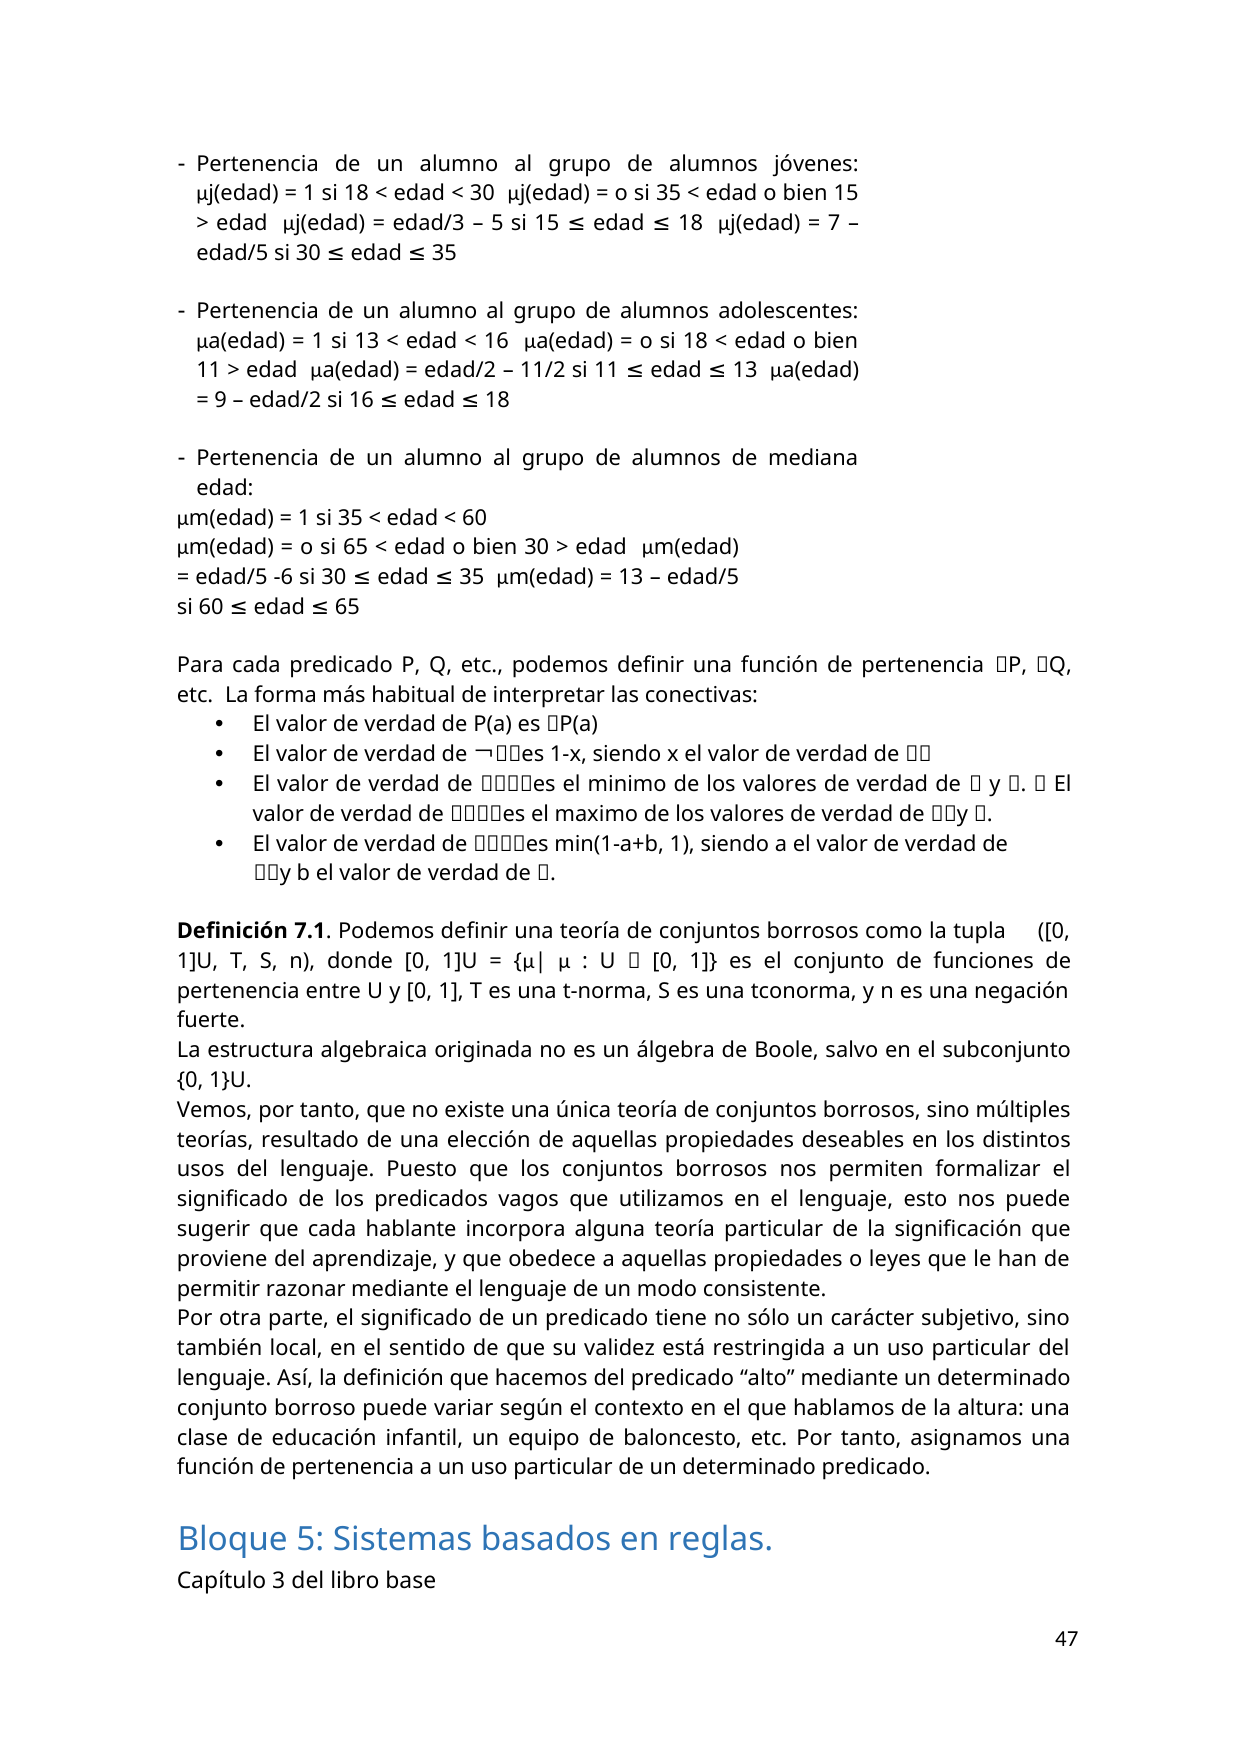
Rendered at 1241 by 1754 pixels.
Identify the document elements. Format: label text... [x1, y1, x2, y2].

list El valor de verdad de es min(1-a+b, 1), siendo a el valor de verdad de [215, 827, 1072, 857]
text Para cada predicado P, Q, etc., podemos definir una función de pertenencia P, Q, etc. La forma más habitual de interpretar las conectivas: [177, 649, 1072, 708]
list Pertenencia de un alumno al grupo de alumnos de mediana edad: [177, 442, 859, 502]
list El valor de verdad de ￢es 1-x, siendo x el valor de verdad de  [215, 738, 1072, 768]
text y b el valor de verdad de . [253, 857, 1072, 887]
subtitle Bloque 5: Sistemas basados en reglas. [177, 1515, 1078, 1560]
text μm(edad) = o si 65 < edad o bien 30 > edad μm(edad) = edad/5 -6 si 30 ≤ edad ≤ 35 μm(edad) = 13 – edad/5 si 60 ≤ edad ≤ 65 [177, 531, 739, 621]
list El valor de verdad de P(a) es P(a) [215, 708, 1072, 738]
text Por otra parte, el significado de un predicado tiene no sólo un carácter subjetivo, sino también local, en el sentido de que su validez está restringida a un uso particular del lenguaje. Así, la definición que hacemos del predicado “alto” mediante un determinado conjunto borroso puede variar según el contexto en el que hablamos de la altura: una clase de educación infantil, un equipo de baloncesto, etc. Por tanto, asignamos una función de pertenencia a un uso particular de un determinado predicado. [177, 1302, 1072, 1481]
list Pertenencia de un alumno al grupo de alumnos jóvenes: μj(edad) = 1 si 18 < edad < 30 μj(edad) = o si 35 < edad o bien 15 > edad μj(edad) = edad/3 – 5 si 15 ≤ edad ≤ 18 μj(edad) = 7 – edad/5 si 30 ≤ edad ≤ 35 [177, 148, 859, 267]
text Definición 7.1. Podemos definir una teoría de conjuntos borrosos como la tupla ([0, 1]U, T, S, n), donde [0, 1]U = {μ| μ : U  [0, 1]} es el conjunto de funciones de pertenencia entre U y [0, 1], T es una t-norma, S es una tconorma, y n es una negación fuerte. [177, 915, 1072, 1034]
list Pertenencia de un alumno al grupo de alumnos adolescentes: μa(edad) = 1 si 13 < edad < 16 μa(edad) = o si 18 < edad o bien 11 > edad μa(edad) = edad/2 – 11/2 si 11 ≤ edad ≤ 13 μa(edad) = 9 – edad/2 si 16 ≤ edad ≤ 18 [177, 295, 859, 414]
text Vemos, por tanto, que no existe una única teoría de conjuntos borrosos, sino múltiples teorías, resultado de una elección de aquellas propiedades deseables en los distintos usos del lenguaje. Puesto que los conjuntos borrosos nos permiten formalizar el significado de los predicados vagos que utilizamos en el lenguaje, esto nos puede sugerir que cada hablante incorpora alguna teoría particular de la significación que proviene del aprendizaje, y que obedece a aquellas propiedades o leyes que le han de permitir razonar mediante el lenguaje de un modo consistente. [177, 1094, 1072, 1302]
text Capítulo 3 del libro base [177, 1564, 1078, 1595]
list El valor de verdad de es el minimo de los valores de verdad de  y .  El valor de verdad de es el maximo de los valores de verdad de y . [215, 768, 1072, 827]
text La estructura algebraica originada no es un álgebra de Boole, salvo en el subconjunto {0, 1}U. [177, 1034, 1072, 1094]
text μm(edad) = 1 si 35 < edad < 60 [177, 502, 1072, 531]
